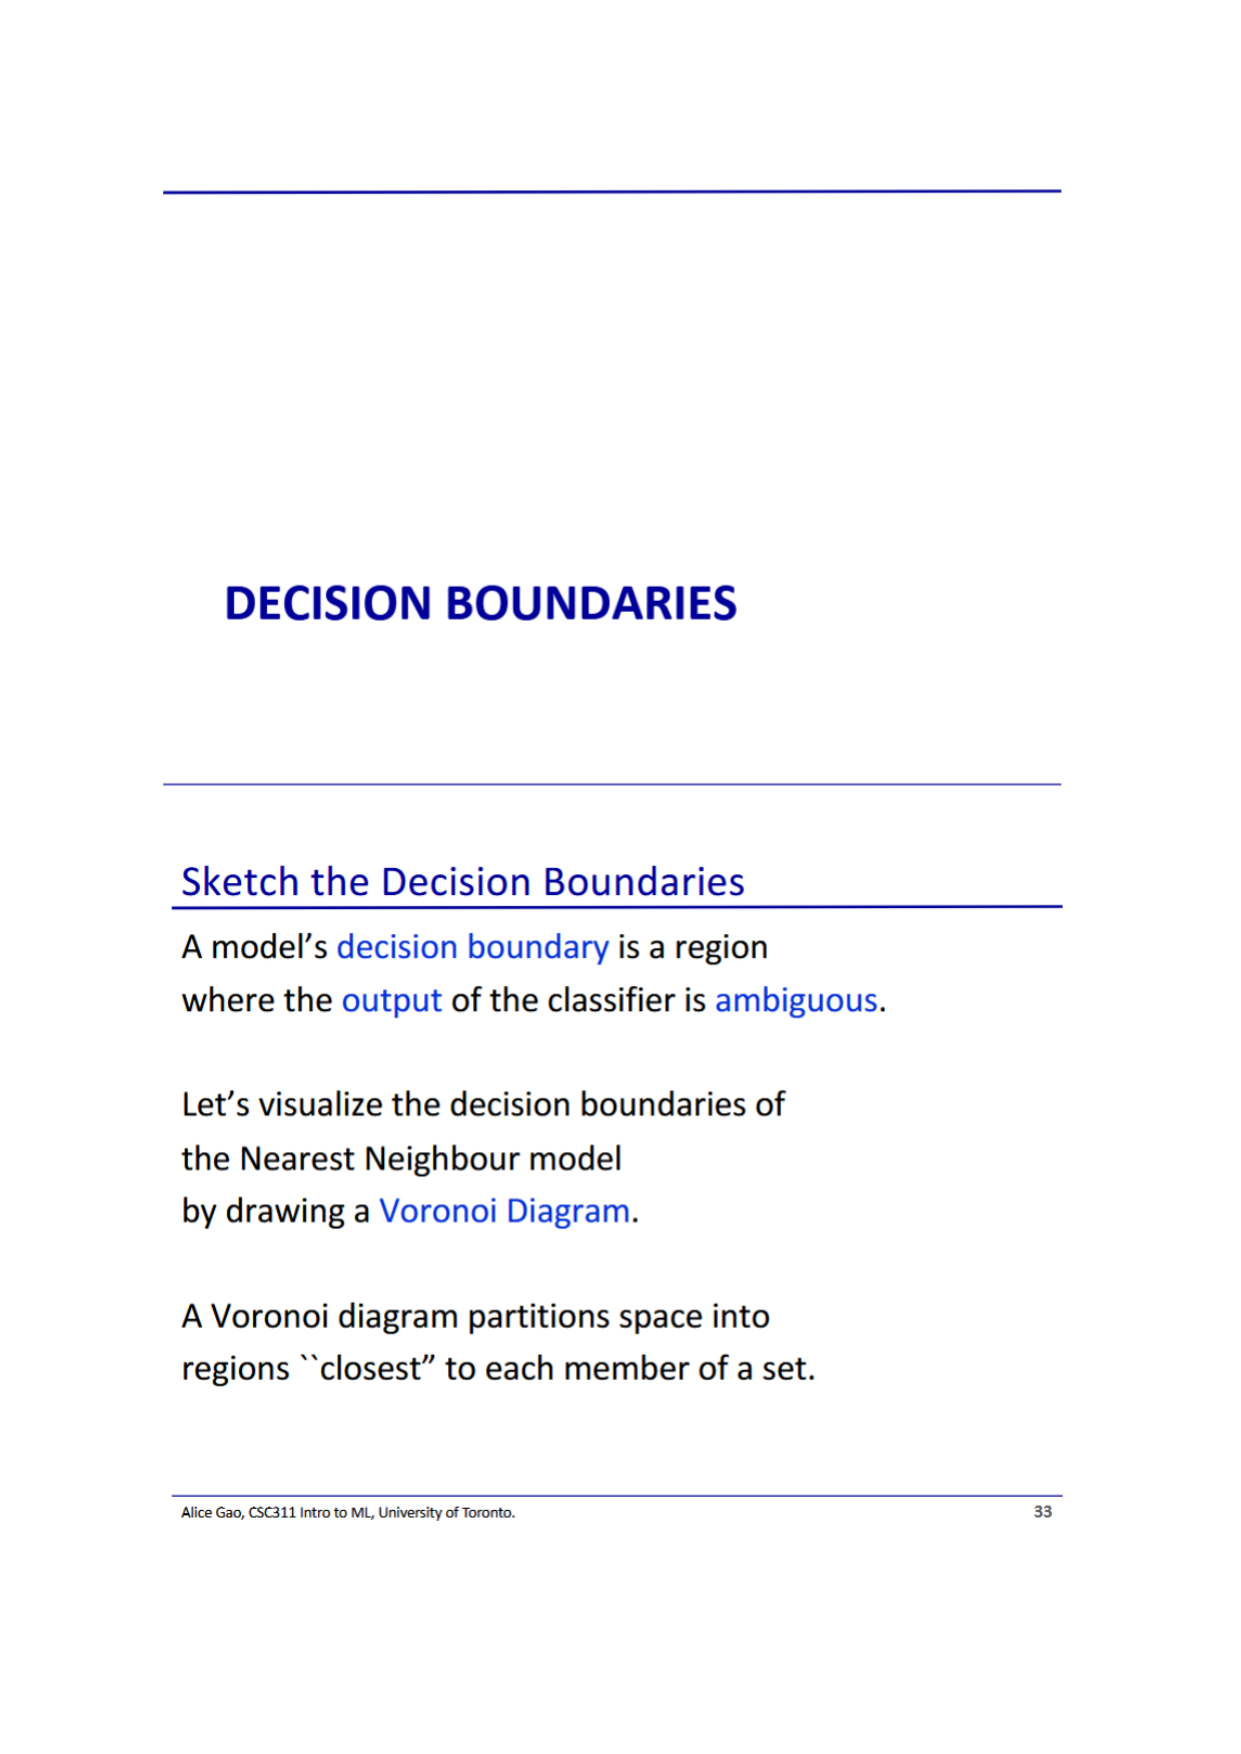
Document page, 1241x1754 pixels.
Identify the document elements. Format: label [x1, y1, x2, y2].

picture [150, 831, 1091, 1536]
picture [150, 150, 1091, 827]
